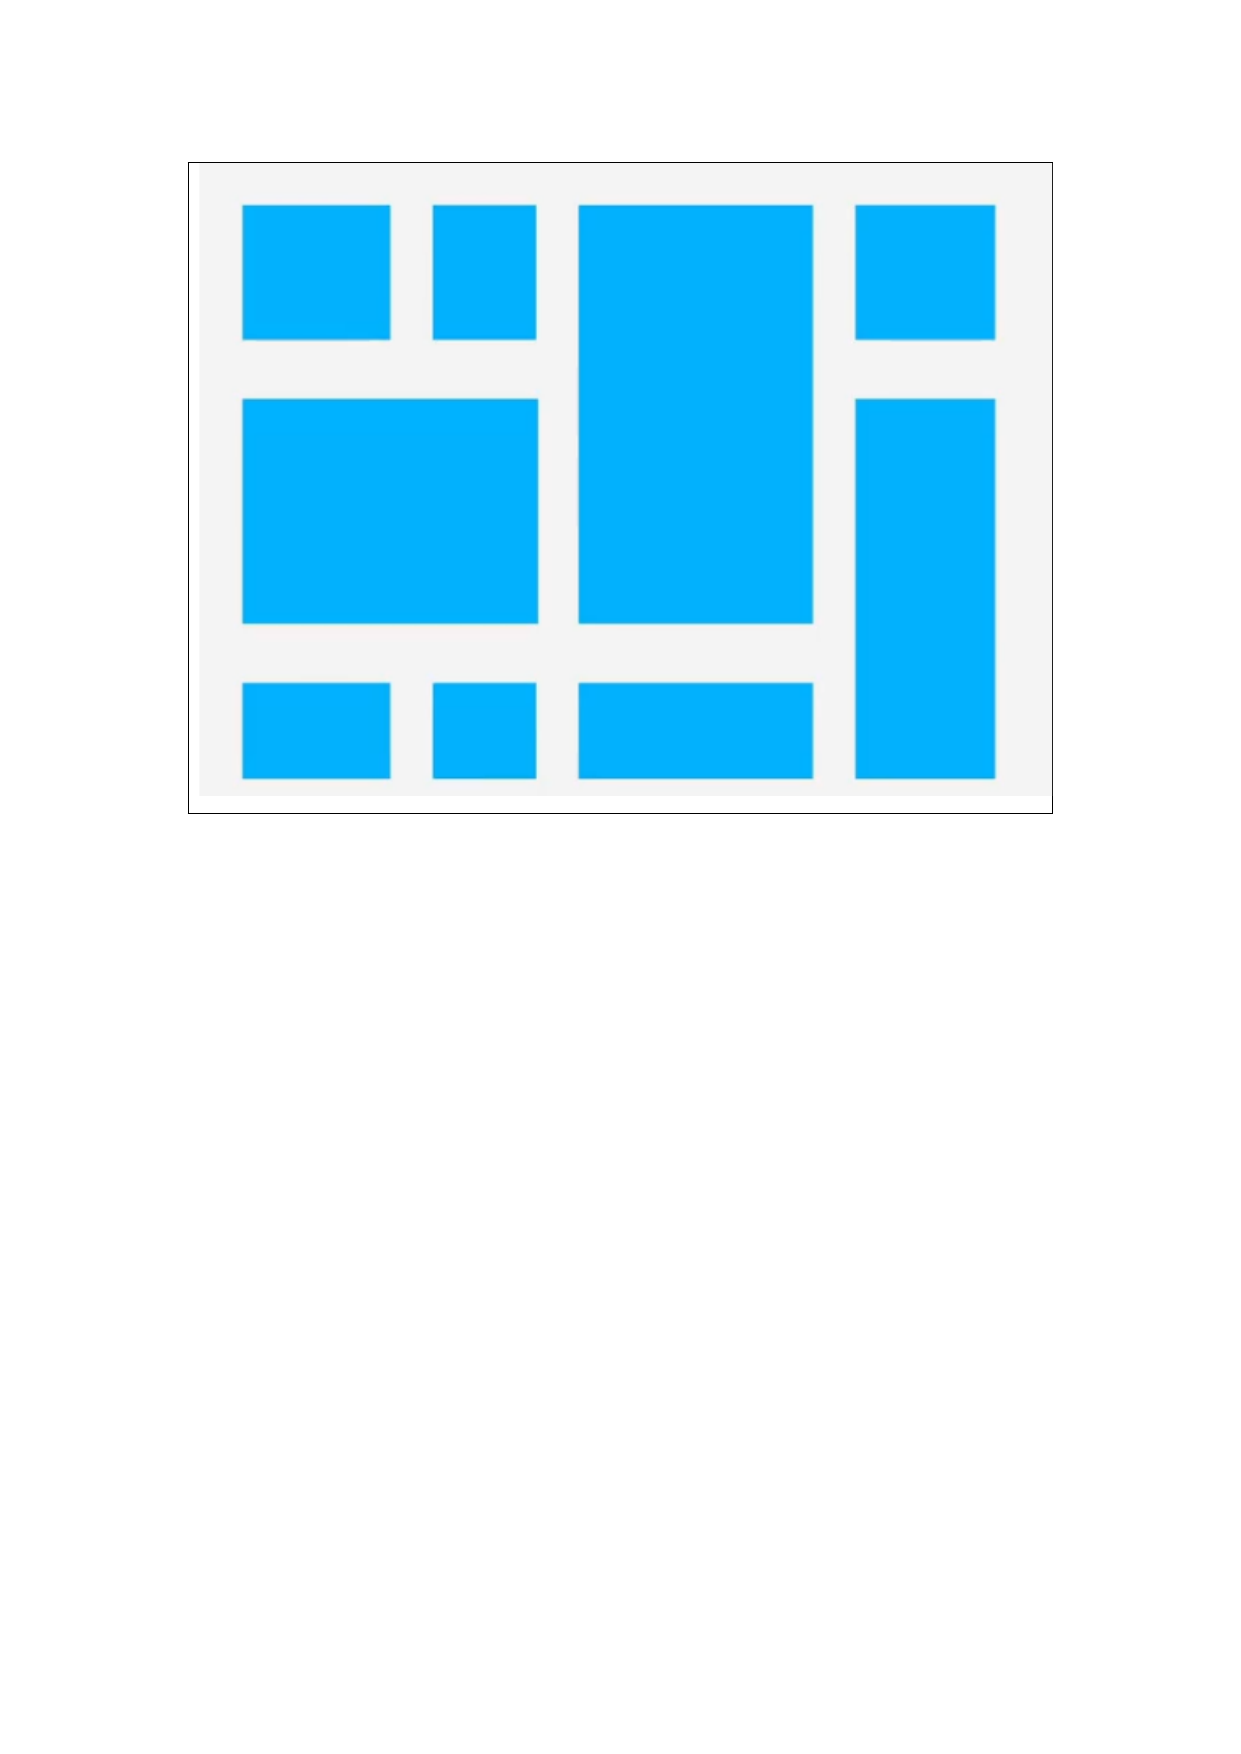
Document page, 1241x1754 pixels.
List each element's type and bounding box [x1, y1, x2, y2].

picture [199, 163, 1053, 796]
table_header [189, 163, 1052, 813]
